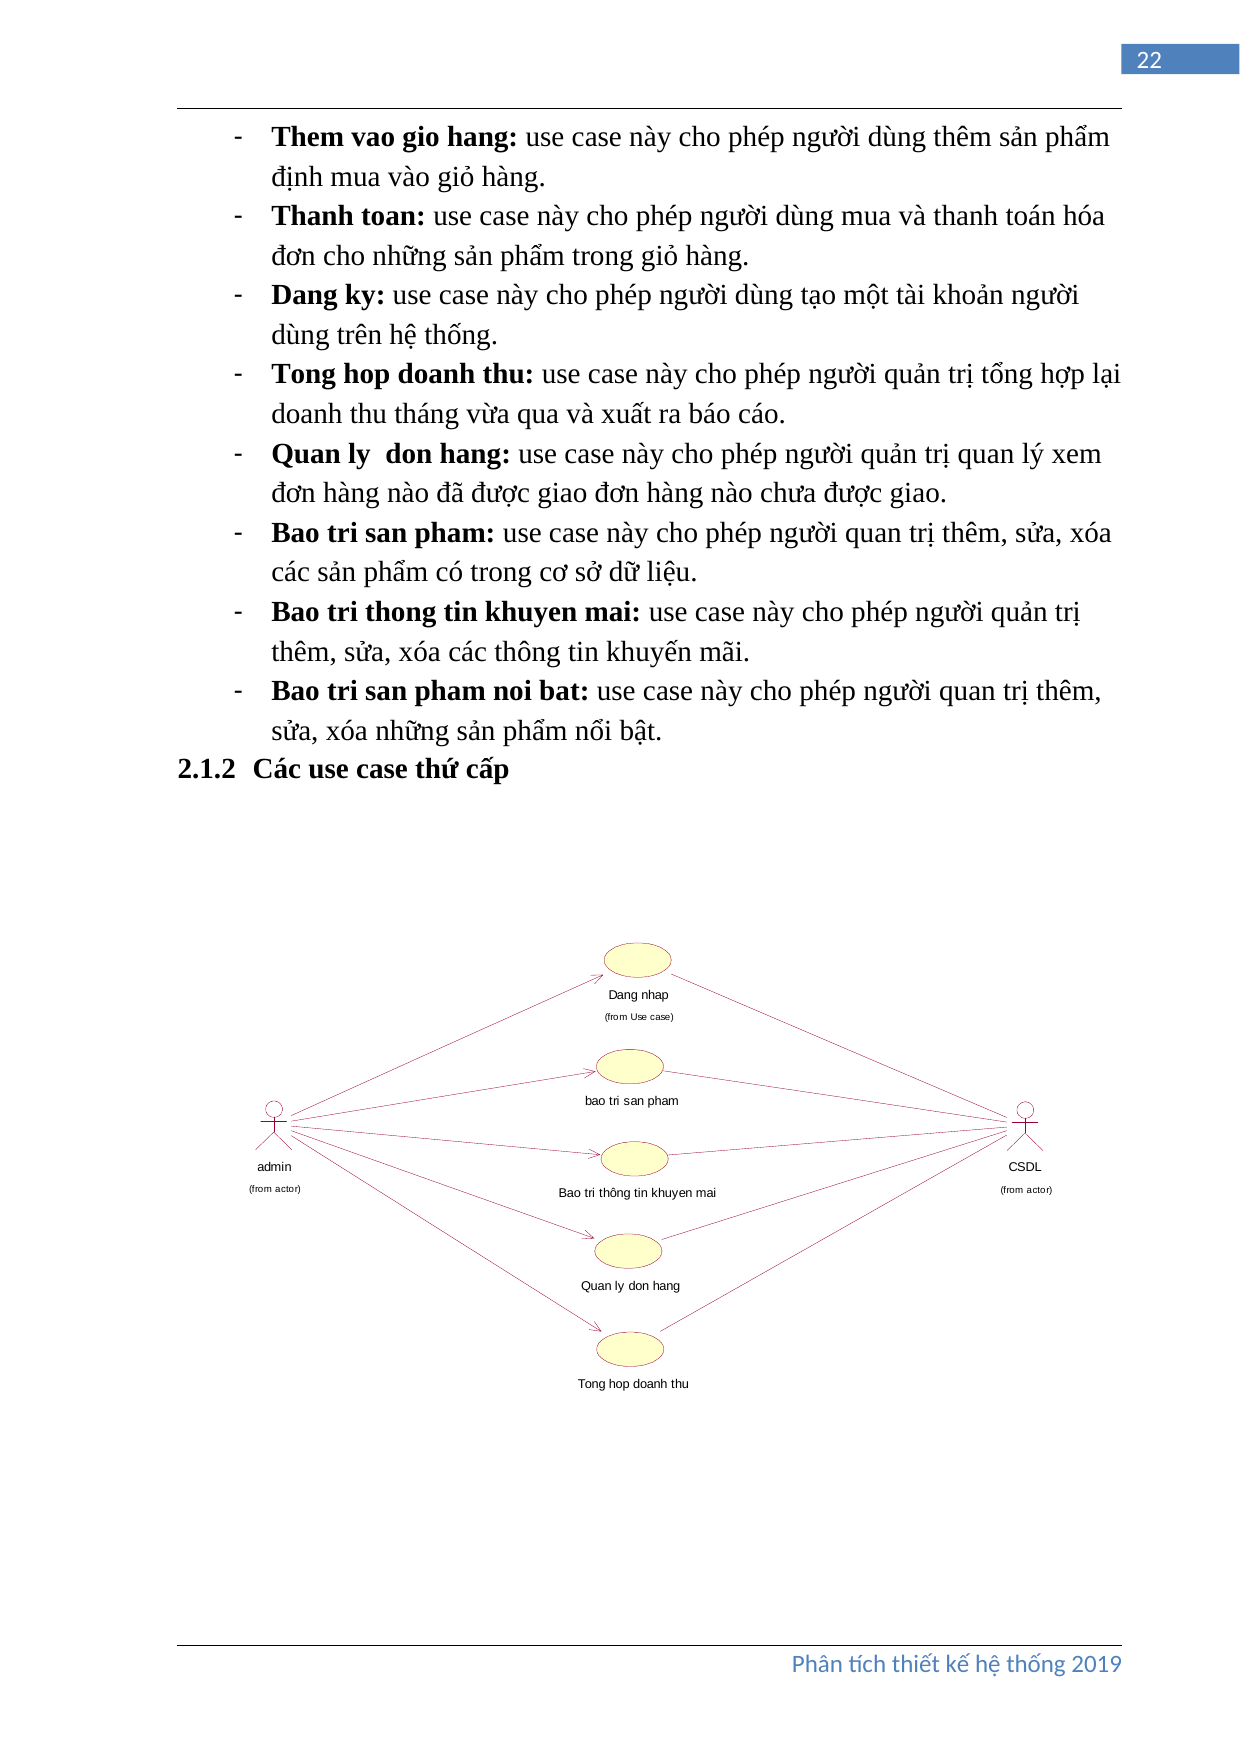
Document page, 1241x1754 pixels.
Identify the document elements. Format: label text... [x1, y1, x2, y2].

subtitle Các use case thứ cấp [177, 751, 1122, 785]
list Thanh toan: use case này cho phép người dùng mua và thanh toán hóa đơn cho những sản phẩm trong giỏ hàng. [233, 197, 1122, 271]
list Them vao gio hang: use case này cho phép người dùng thêm sản phẩm định mua vào giỏ hàng. [233, 118, 1122, 192]
list Bao tri thong tin khuyen mai: use case này cho phép người quản trị thêm, sửa, xóa các thông tin khuyến mãi. [233, 593, 1122, 667]
list Tong hop doanh thu: use case này cho phép người quản trị tổng hợp lại doanh thu tháng vừa qua và xuất ra báo cáo. [233, 356, 1122, 430]
list Bao tri san pham: use case này cho phép người quan trị thêm, sửa, xóa các sản phẩm có trong cơ sở dữ liệu. [233, 514, 1122, 588]
list Bao tri san pham noi bat: use case này cho phép người quan trị thêm, sửa, xóa những sản phẩm nổi bật. [233, 672, 1122, 746]
list Quan ly don hang: use case này cho phép người quản trị quan lý xem đơn hàng nào đã được giao đơn hàng nào chưa được giao. [233, 435, 1122, 509]
list Dang ky: use case này cho phép người dùng tạo một tài khoản người dùng trên hệ thống. [233, 276, 1122, 351]
